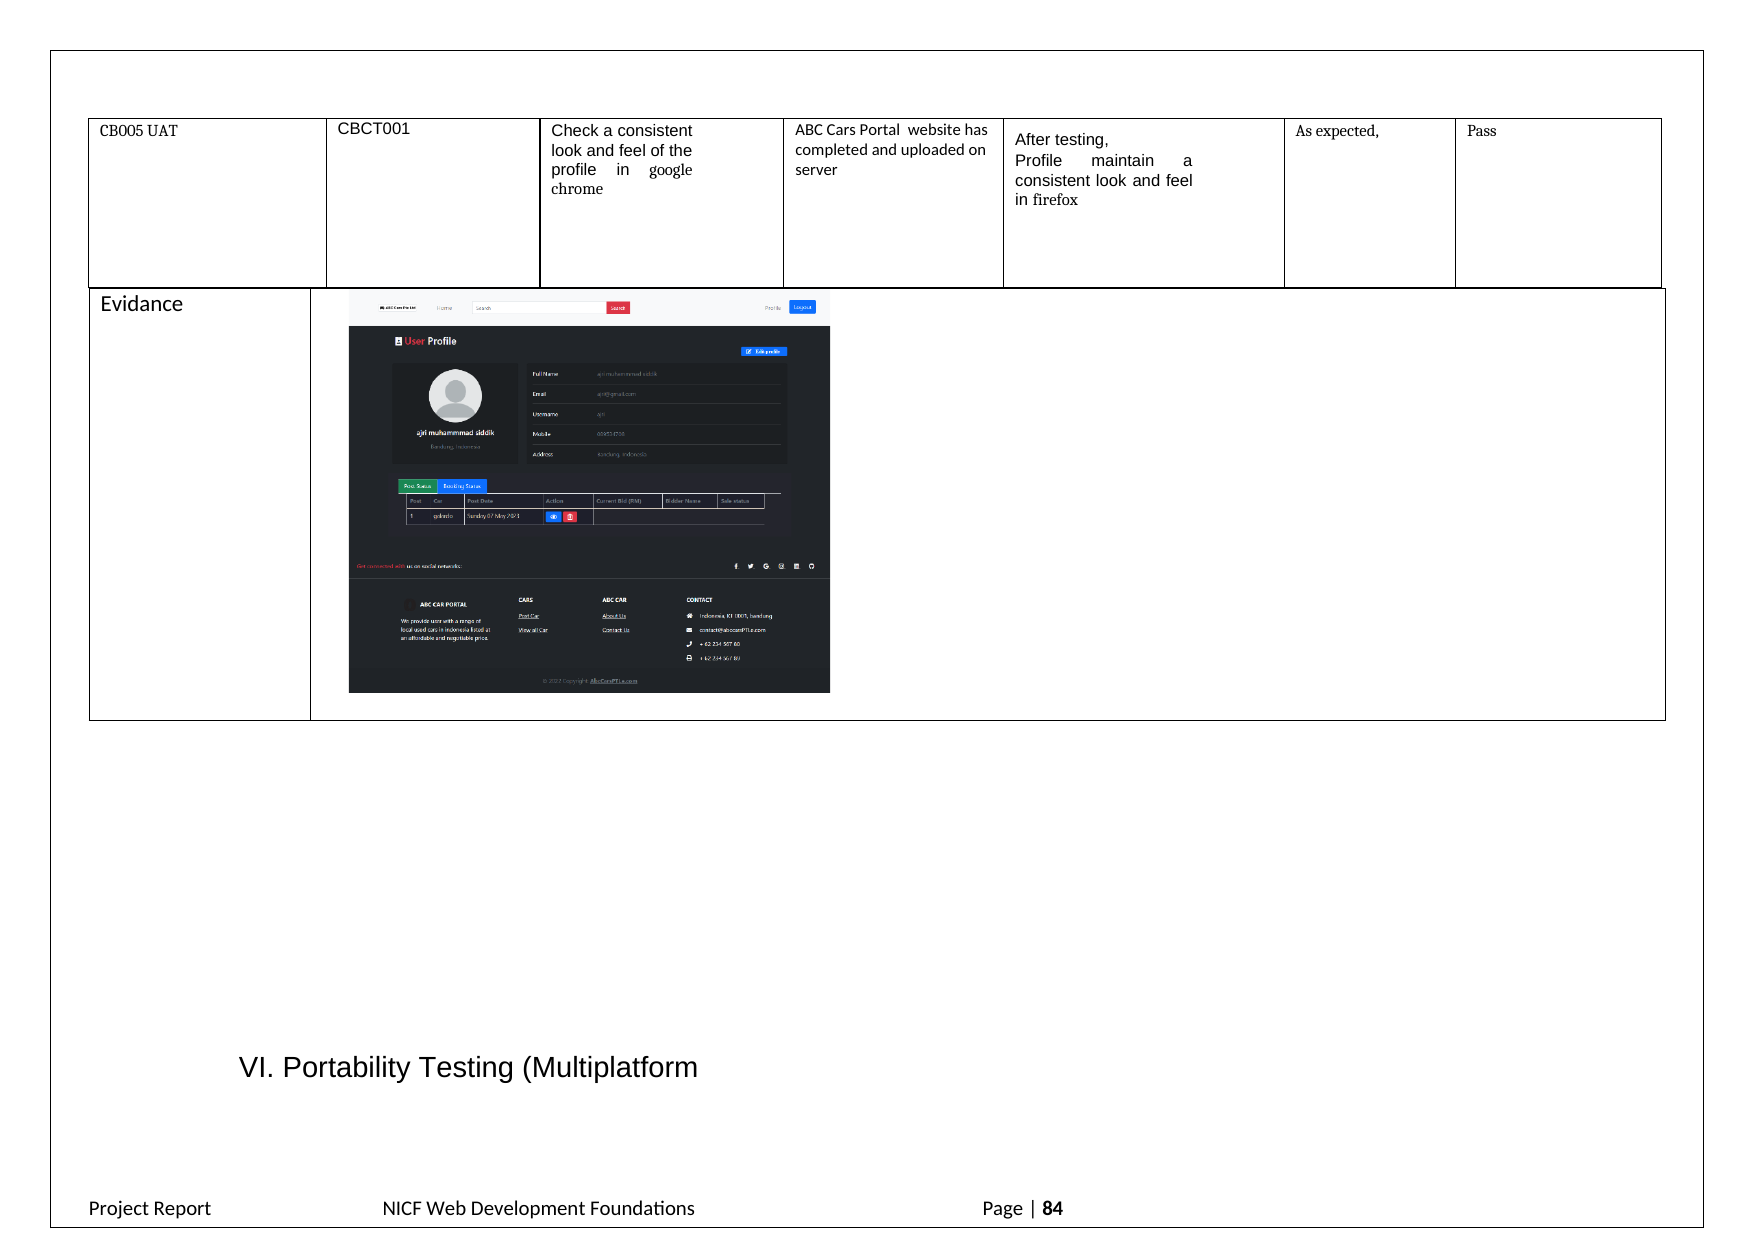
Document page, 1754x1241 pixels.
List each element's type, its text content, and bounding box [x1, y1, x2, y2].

table_header [311, 289, 1665, 720]
table_cell After testing, Profile maintain a consistent look and feel in firefox [1004, 119, 1284, 287]
table_cell CBCT001 [327, 119, 539, 287]
picture [348, 289, 830, 693]
table_header Evidance [90, 289, 310, 720]
table_cell CB005 UAT [89, 119, 326, 287]
table_cell Pass [1456, 119, 1661, 287]
table_cell ABC Cars Portal website has completed and uploaded on server [784, 119, 1003, 287]
text VI. Portability Testing (Multiplatform [164, 1049, 1585, 1083]
table_cell As expected, [1285, 119, 1455, 287]
table_cell Check a consistent look and feel of the profile in google chrome [541, 119, 783, 287]
